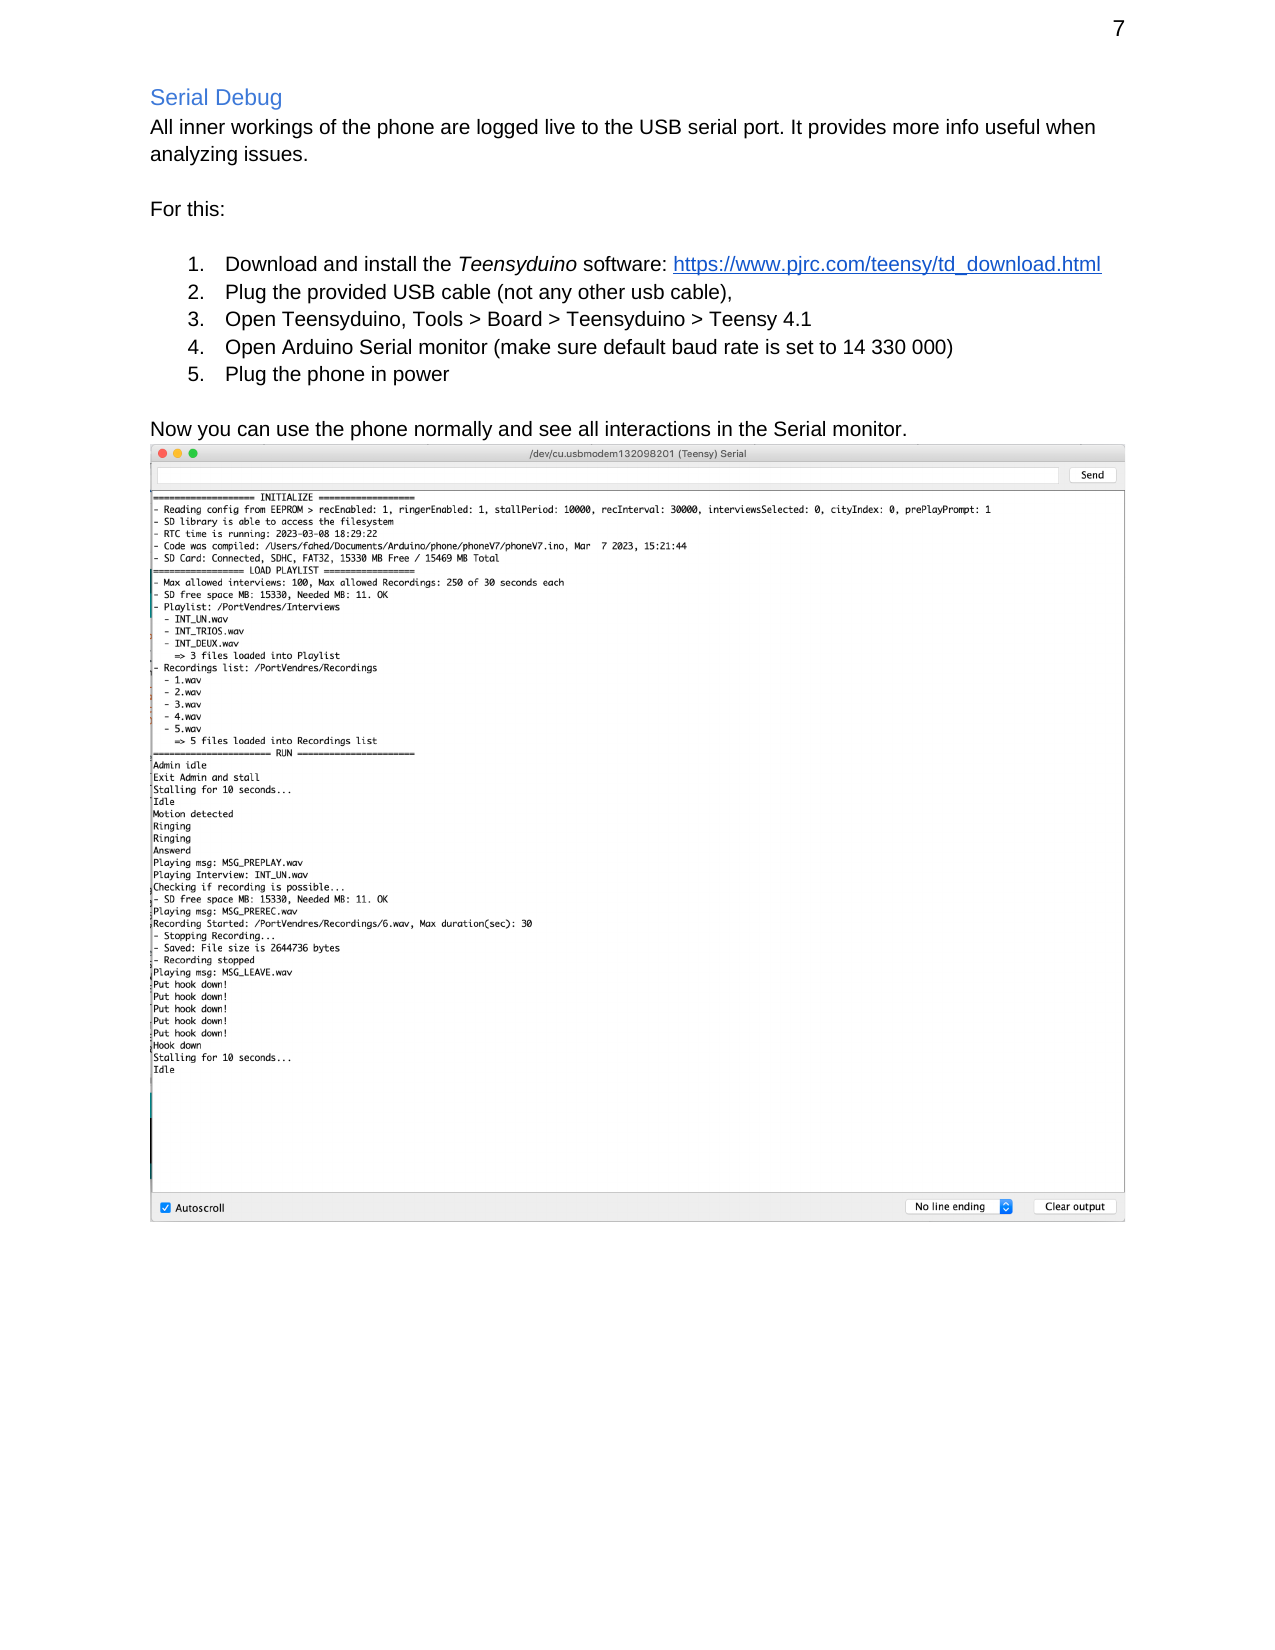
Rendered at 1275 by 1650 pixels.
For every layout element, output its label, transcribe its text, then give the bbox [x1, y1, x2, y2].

list Plug the phone in power [187, 362, 1125, 386]
picture [150, 444, 1125, 1222]
list Open Teensyduino, Tools > Board > Teensyduino > Teensy 4.1 [187, 307, 1125, 331]
text For this: [150, 197, 1125, 221]
subtitle Serial Debug [150, 84, 1125, 111]
text Now you can use the phone normally and see all interactions in the Serial monitor. [150, 417, 1125, 441]
list Plug the provided USB cable (not any other usb cable), [187, 279, 1125, 303]
text All inner workings of the phone are logged live to the USB serial port. It provides more info useful when analyzing issues. [150, 114, 1125, 166]
list Open Arduino Serial monitor (make sure default baud rate is set to 14 330 000) [187, 334, 1125, 358]
list Download and install the Teensyduino software: https://www.pjrc.com/teensy/td_download.html [187, 252, 1125, 276]
